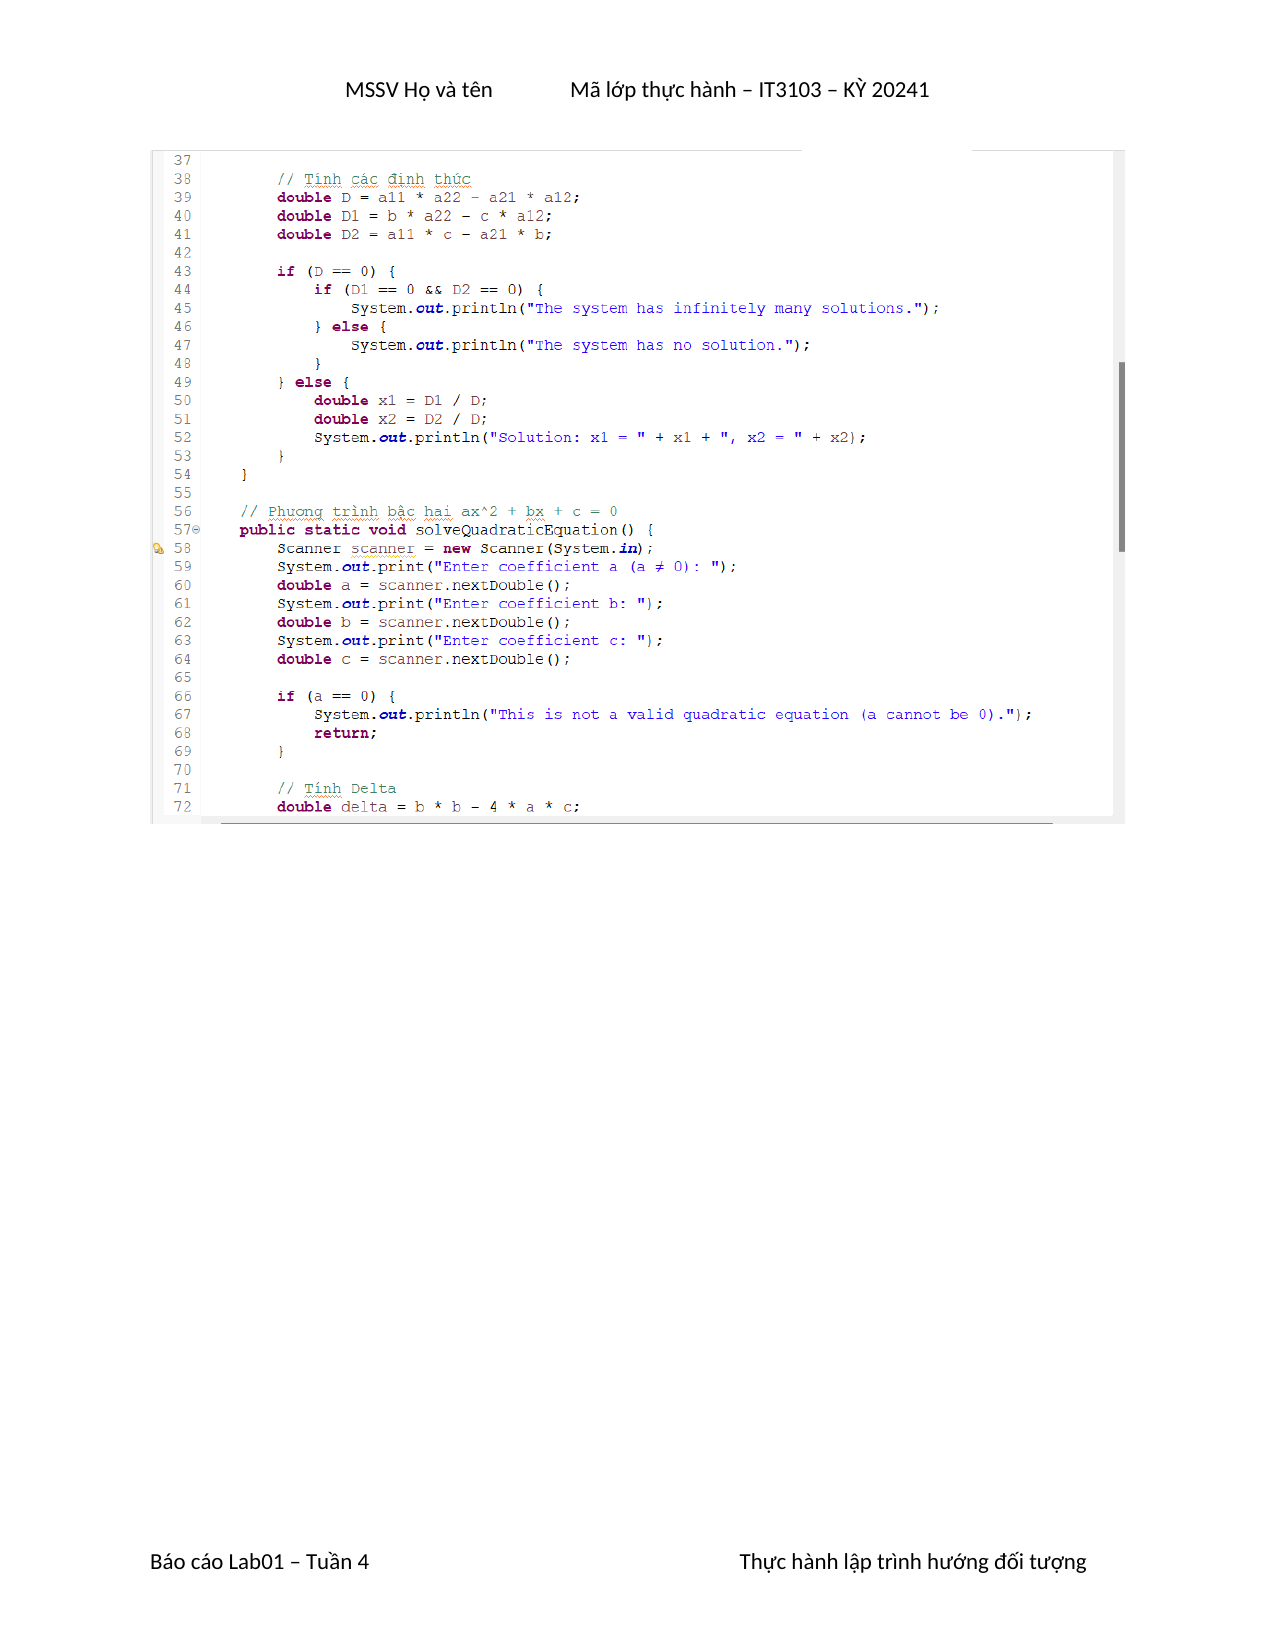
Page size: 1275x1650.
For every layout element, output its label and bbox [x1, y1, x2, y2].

picture [150, 150, 1125, 824]
